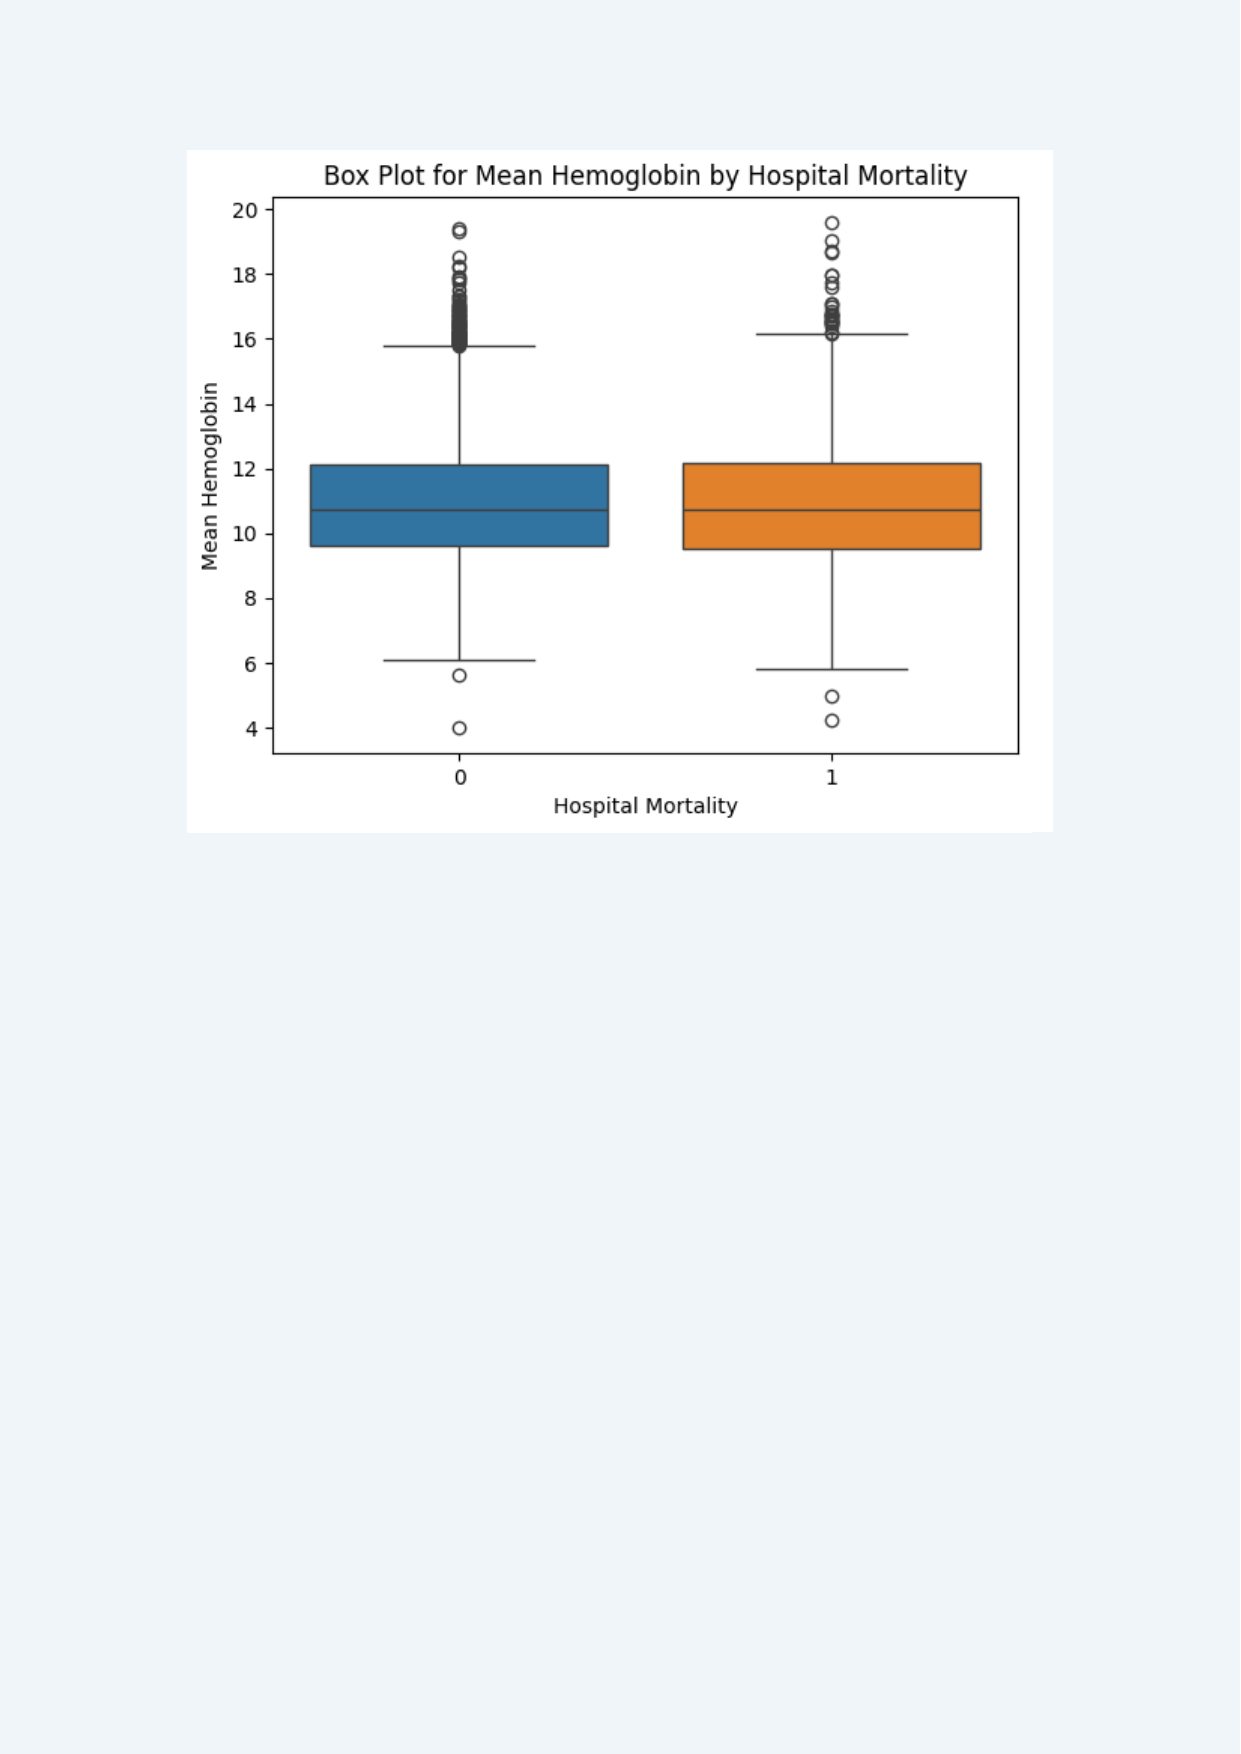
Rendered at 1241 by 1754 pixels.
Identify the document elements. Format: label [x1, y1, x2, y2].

picture [187, 150, 1033, 833]
